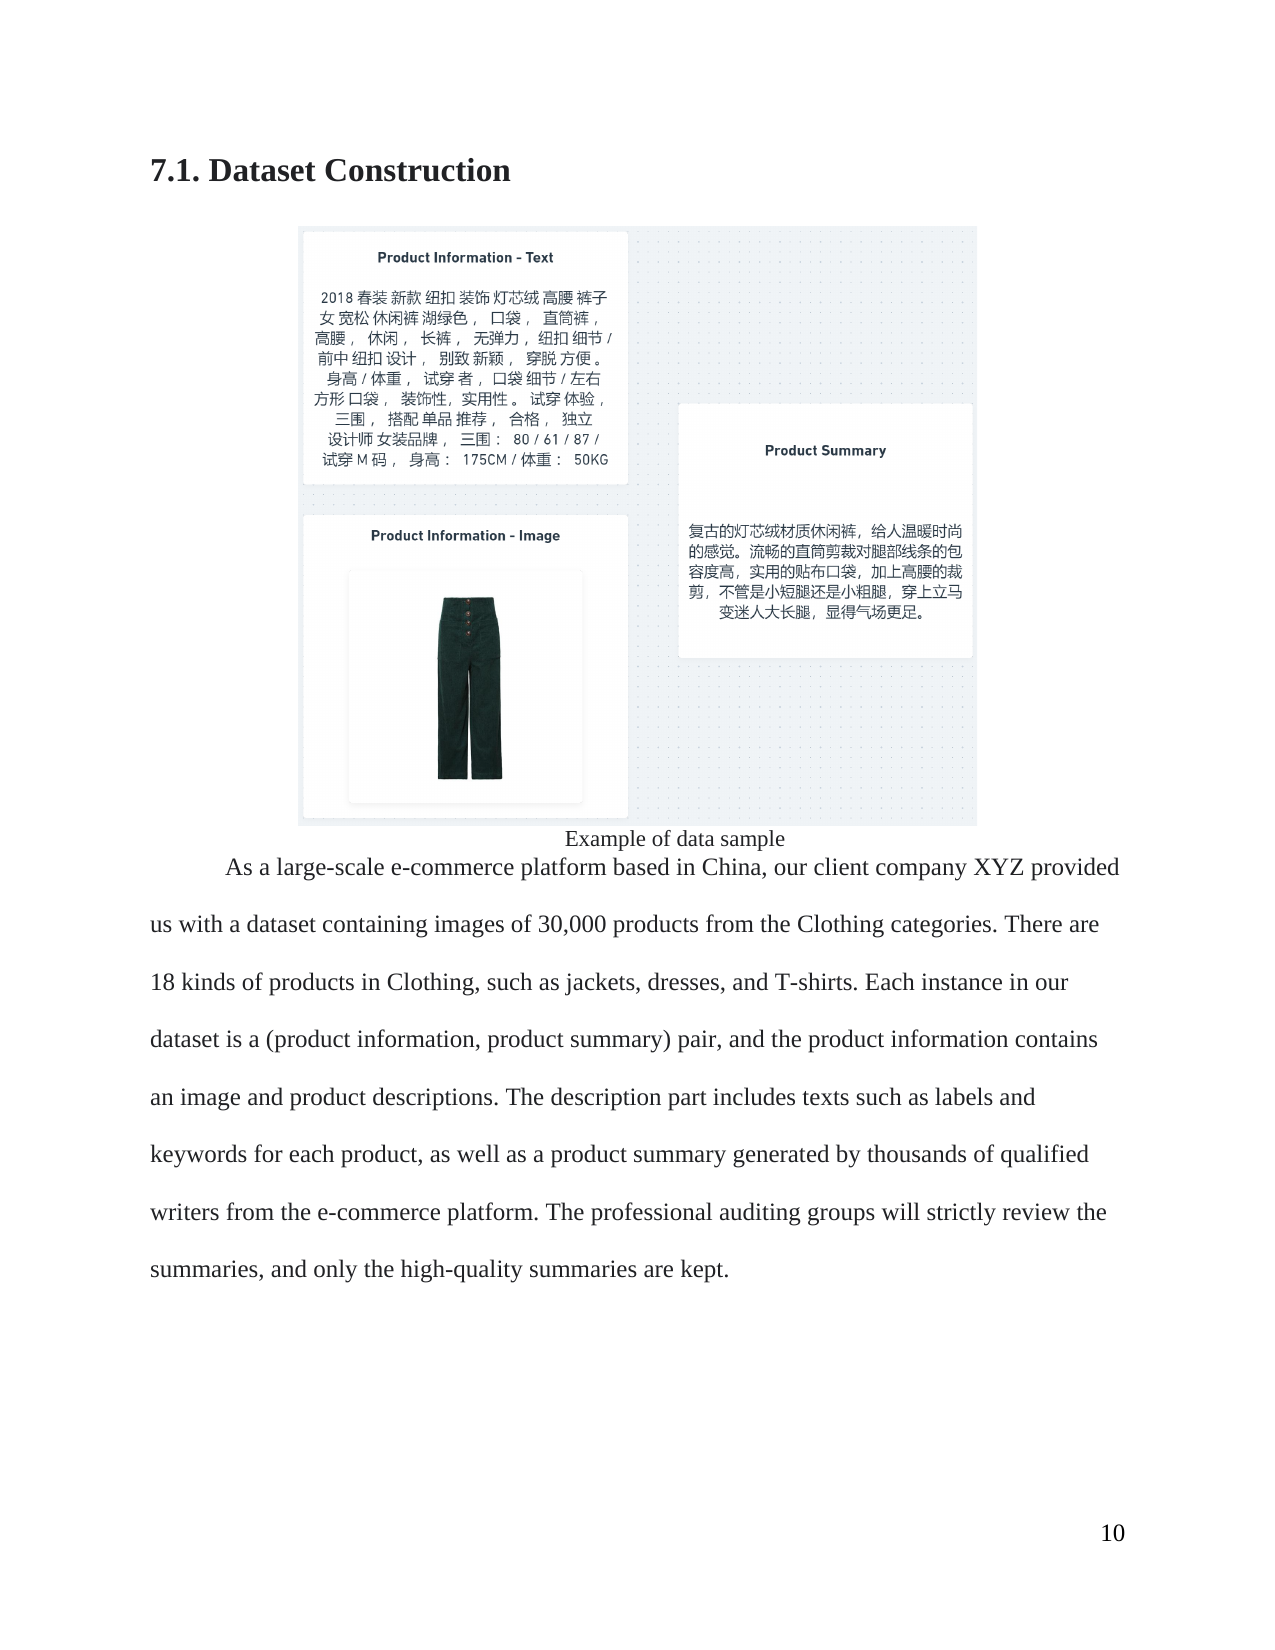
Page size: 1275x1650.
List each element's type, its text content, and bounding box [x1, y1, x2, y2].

text Example of data sample [150, 825, 1125, 852]
text As a large-scale e-commerce platform based in China, our client company XYZ provided us with a dataset containing images of 30,000 products from the Clothing categories. There are 18 kinds of products in Clothing, such as jackets, dresses, and T-shirts. Each instance in our dataset is a (product information, product summary) pair, and the product information contains an image and product descriptions. The description part includes texts such as labels and keywords for each product, as well as a product summary generated by thousands of qualified writers from the e-commerce platform. The professional auditing groups will strictly review the summaries, and only the high-quality summaries are kept. [150, 852, 1125, 1283]
subtitle 7.1. Dataset Construction [150, 150, 1125, 188]
picture [298, 226, 978, 826]
